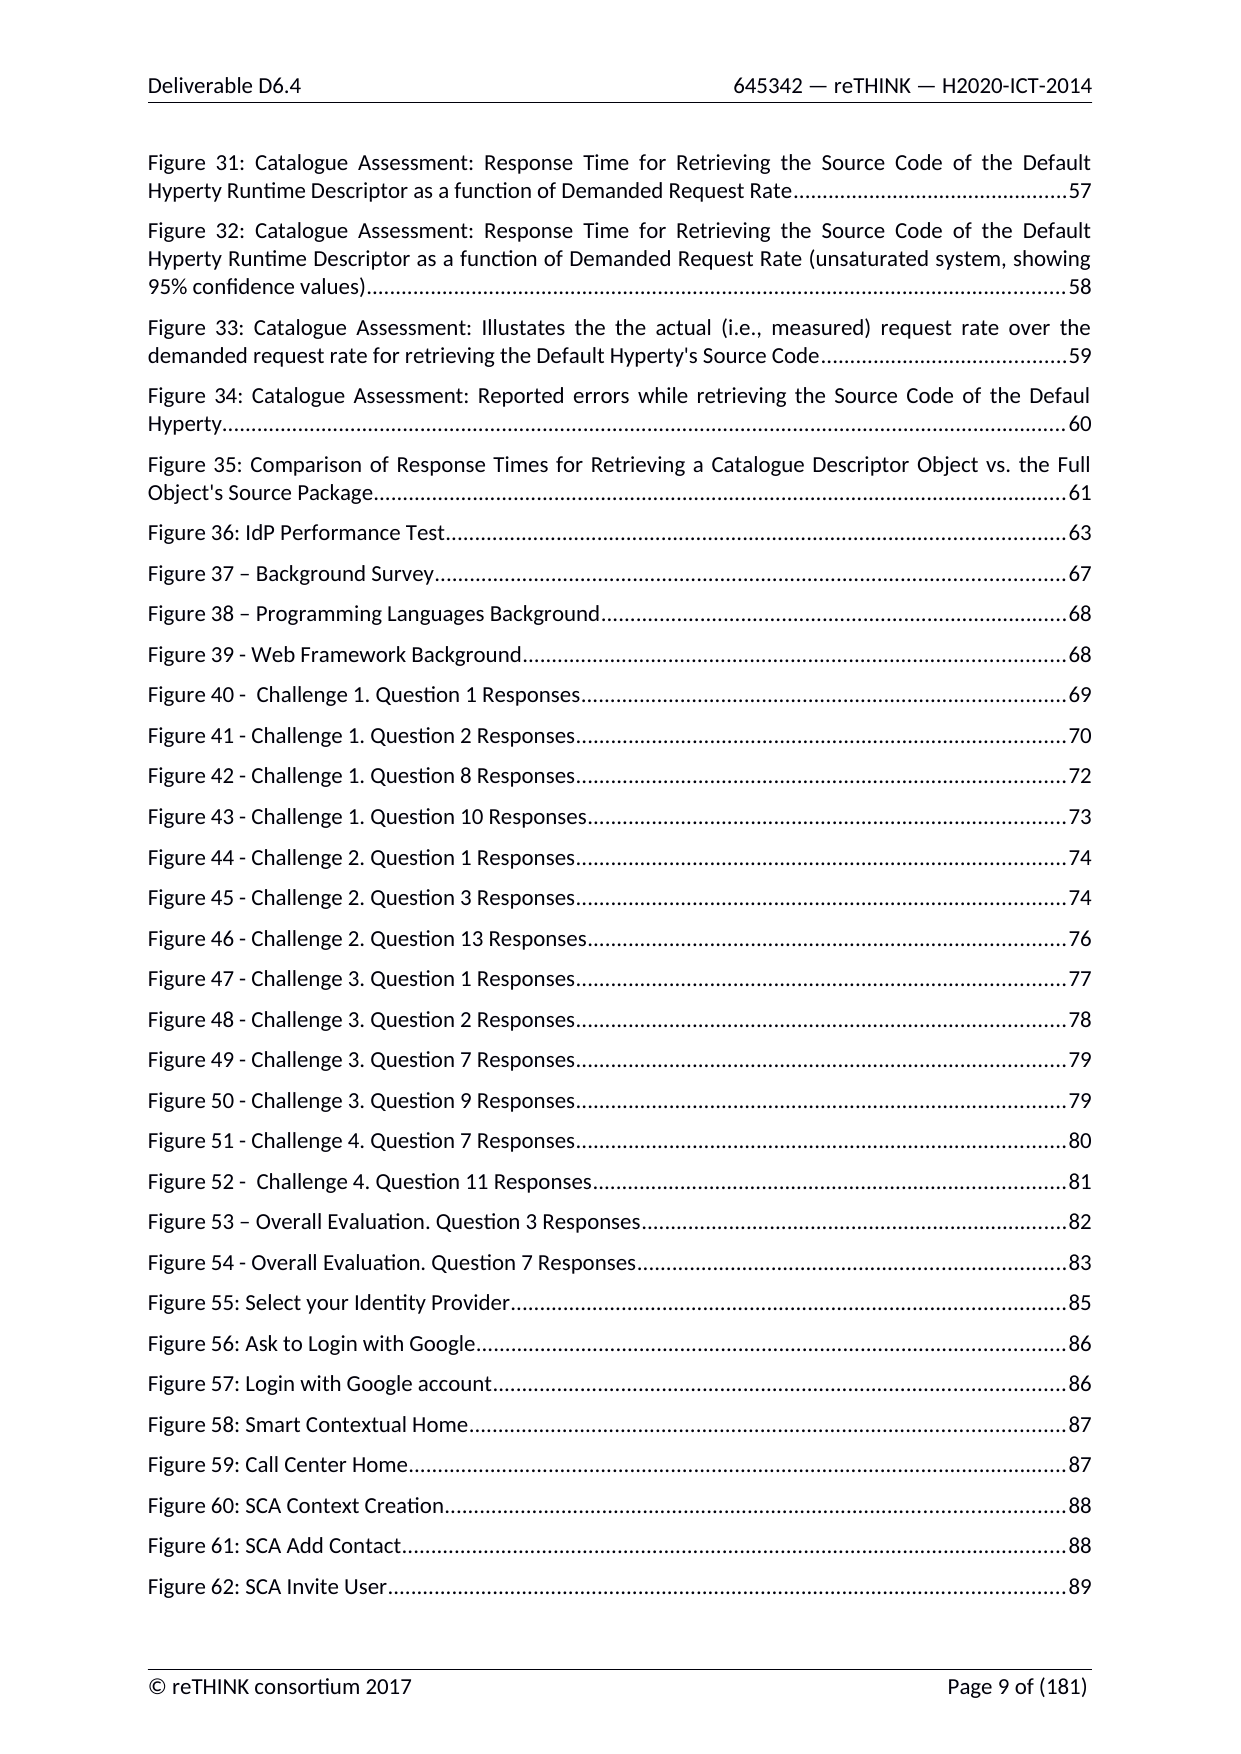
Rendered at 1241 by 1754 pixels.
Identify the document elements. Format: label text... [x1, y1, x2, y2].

text Figure 37 – Background Survey 67 [148, 559, 1092, 587]
text Figure 52 - Challenge 4. Question 11 Responses 81 [148, 1167, 1092, 1195]
text Figure 50 - Challenge 3. Question 9 Responses 79 [148, 1086, 1092, 1114]
text Figure 53 – Overall Evaluation. Question 3 Responses 82 [148, 1207, 1092, 1235]
text Figure 43 - Challenge 1. Question 10 Responses 73 [148, 802, 1092, 830]
text Figure 46 - Challenge 2. Question 13 Responses 76 [148, 924, 1092, 952]
text Figure 56: Ask to Login with Google 86 [148, 1329, 1092, 1357]
text Figure 55: Select your Identity Provider 85 [148, 1288, 1092, 1316]
text Figure 47 - Challenge 3. Question 1 Responses 77 [148, 964, 1092, 992]
text Figure 39 - Web Framework Background 68 [148, 640, 1092, 668]
text Figure 61: SCA Add Contact 88 [148, 1531, 1092, 1559]
text Figure 58: Smart Contextual Home 87 [148, 1410, 1092, 1438]
text Figure 49 - Challenge 3. Question 7 Responses 79 [148, 1045, 1092, 1073]
text Figure 38 – Programming Languages Background 68 [148, 599, 1092, 627]
text Figure 32: Catalogue Assessment: Response Time for Retrieving the Source Code of the Default Hyperty Runtime Descriptor as a function of Demanded Request Rate (unsaturated system, showing 95% confidence values) 58 [148, 216, 1092, 300]
text Figure 45 - Challenge 2. Question 3 Responses 74 [148, 883, 1092, 911]
text Figure 51 - Challenge 4. Question 7 Responses 80 [148, 1126, 1092, 1154]
text Figure 31: Catalogue Assessment: Response Time for Retrieving the Source Code of the Default Hyperty Runtime Descriptor as a function of Demanded Request Rate 57 [148, 148, 1092, 204]
text Figure 33: Catalogue Assessment: Illustates the the actual (i.e., measured) request rate over the demanded request rate for retrieving the Default Hyperty's Source Code 59 [148, 313, 1092, 369]
text Figure 62: SCA Invite User 89 [148, 1572, 1092, 1600]
text Figure 57: Login with Google account 86 [148, 1369, 1092, 1397]
text Figure 48 - Challenge 3. Question 2 Responses 78 [148, 1005, 1092, 1033]
text Figure 36: IdP Performance Test 63 [148, 518, 1092, 546]
text Figure 60: SCA Context Creation 88 [148, 1491, 1092, 1519]
text Figure 54 - Overall Evaluation. Question 7 Responses 83 [148, 1248, 1092, 1276]
text Figure 34: Catalogue Assessment: Reported errors while retrieving the Source Code of the Defaul Hyperty 60 [148, 381, 1092, 437]
text Figure 40 - Challenge 1. Question 1 Responses 69 [148, 681, 1092, 708]
text Figure 35: Comparison of Response Times for Retrieving a Catalogue Descriptor Object vs. the Full Object's Source Package 61 [148, 450, 1092, 506]
text Figure 59: Call Center Home 87 [148, 1450, 1092, 1478]
text Figure 42 - Challenge 1. Question 8 Responses 72 [148, 762, 1092, 789]
text Figure 44 - Challenge 2. Question 1 Responses 74 [148, 843, 1092, 871]
text Figure 41 - Challenge 1. Question 2 Responses 70 [148, 721, 1092, 749]
